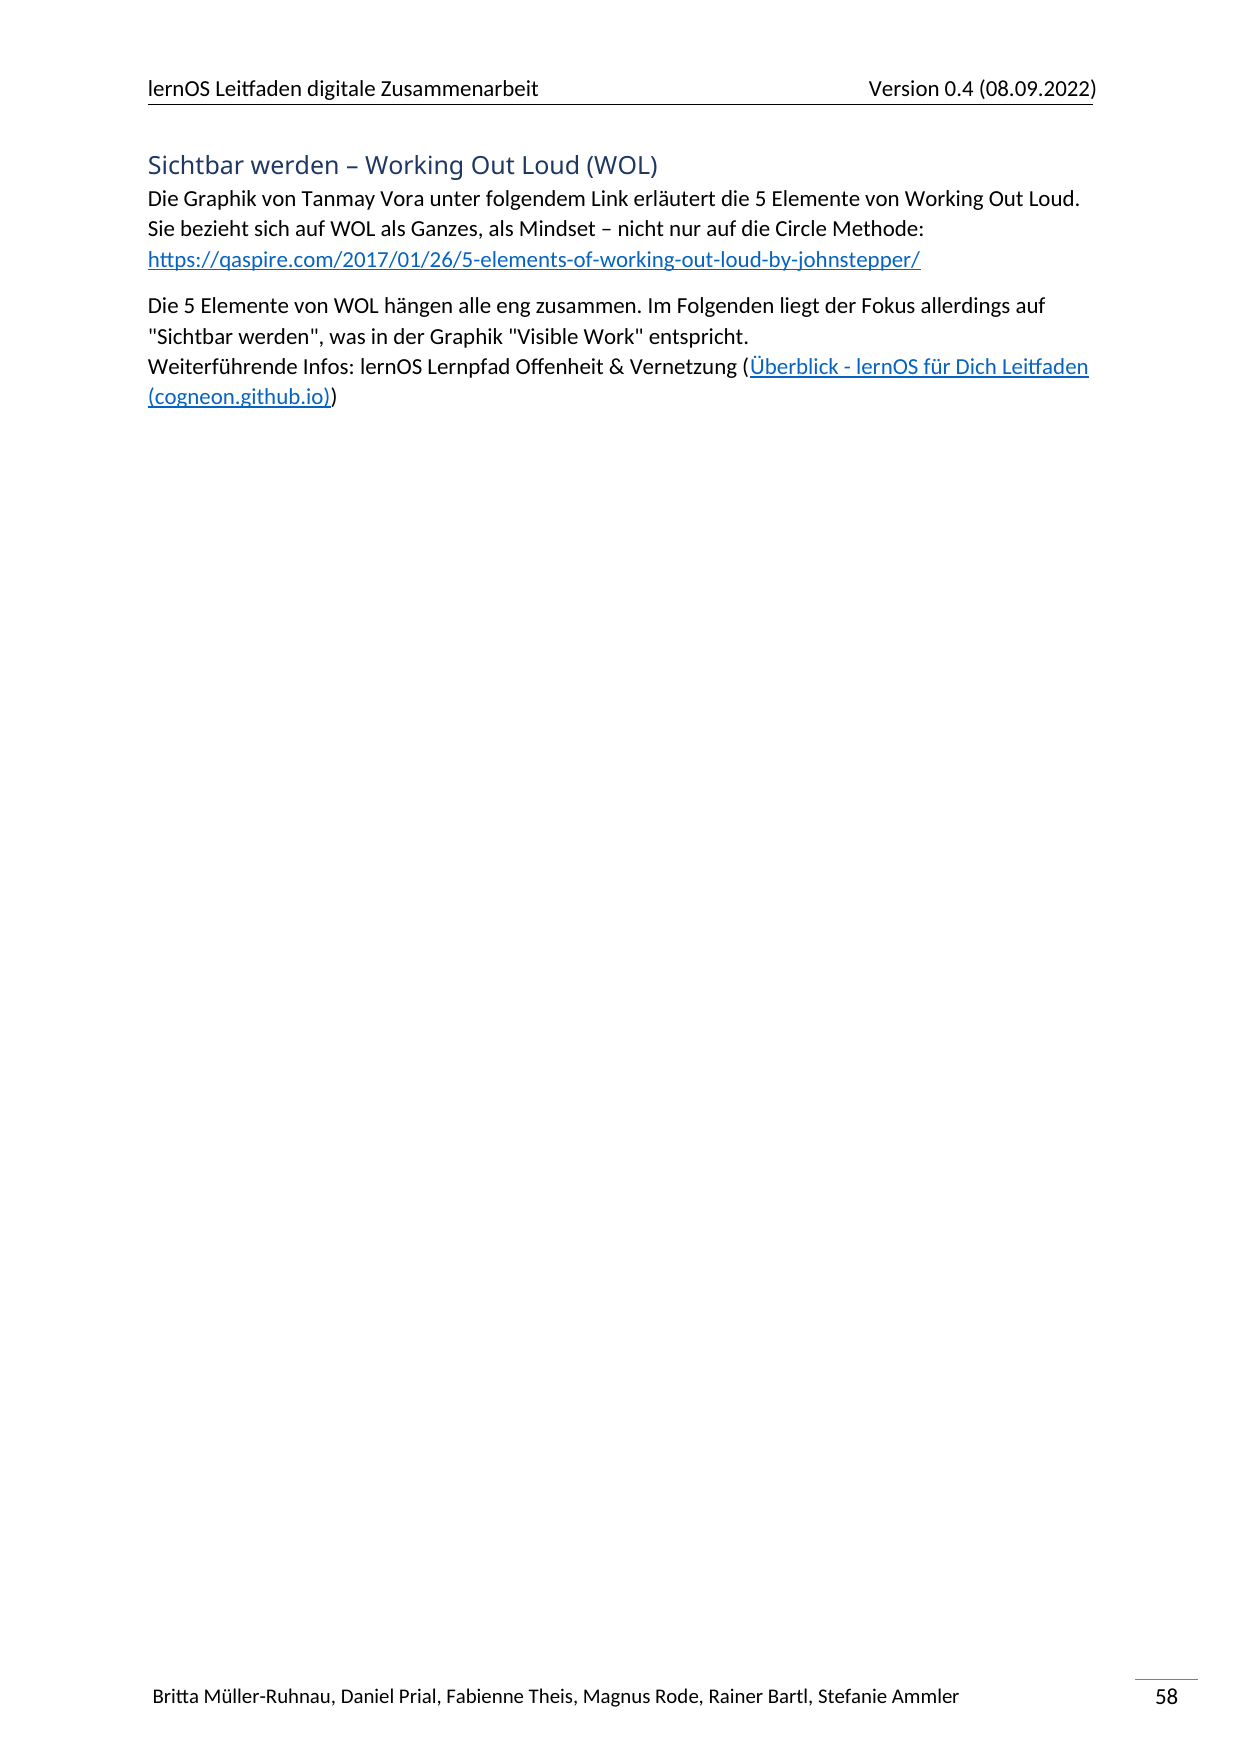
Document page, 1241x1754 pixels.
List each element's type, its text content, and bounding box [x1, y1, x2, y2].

text Die Graphik von Tanmay Vora unter folgendem Link erläutert die 5 Elemente von Working Out Loud. Sie bezieht sich auf WOL als Ganzes, als Mindset – nicht nur auf die Circle Methode: https://qaspire.com/2017/01/26/5-elements-of-working-out-loud-by-johnstepper/ [148, 184, 1093, 273]
subtitle Sichtbar werden – Working Out Loud (WOL) [148, 148, 1093, 182]
text Die 5 Elemente von WOL hängen alle eng zusammen. Im Folgenden liegt der Fokus allerdings auf "Sichtbar werden", was in der Graphik "Visible Work" entspricht. Weiterführende Infos: lernOS Lernpfad Offenheit & Vernetzung (Überblick - lernOS für Dich Leitfaden (cogneon.github.io)) [148, 292, 1093, 410]
